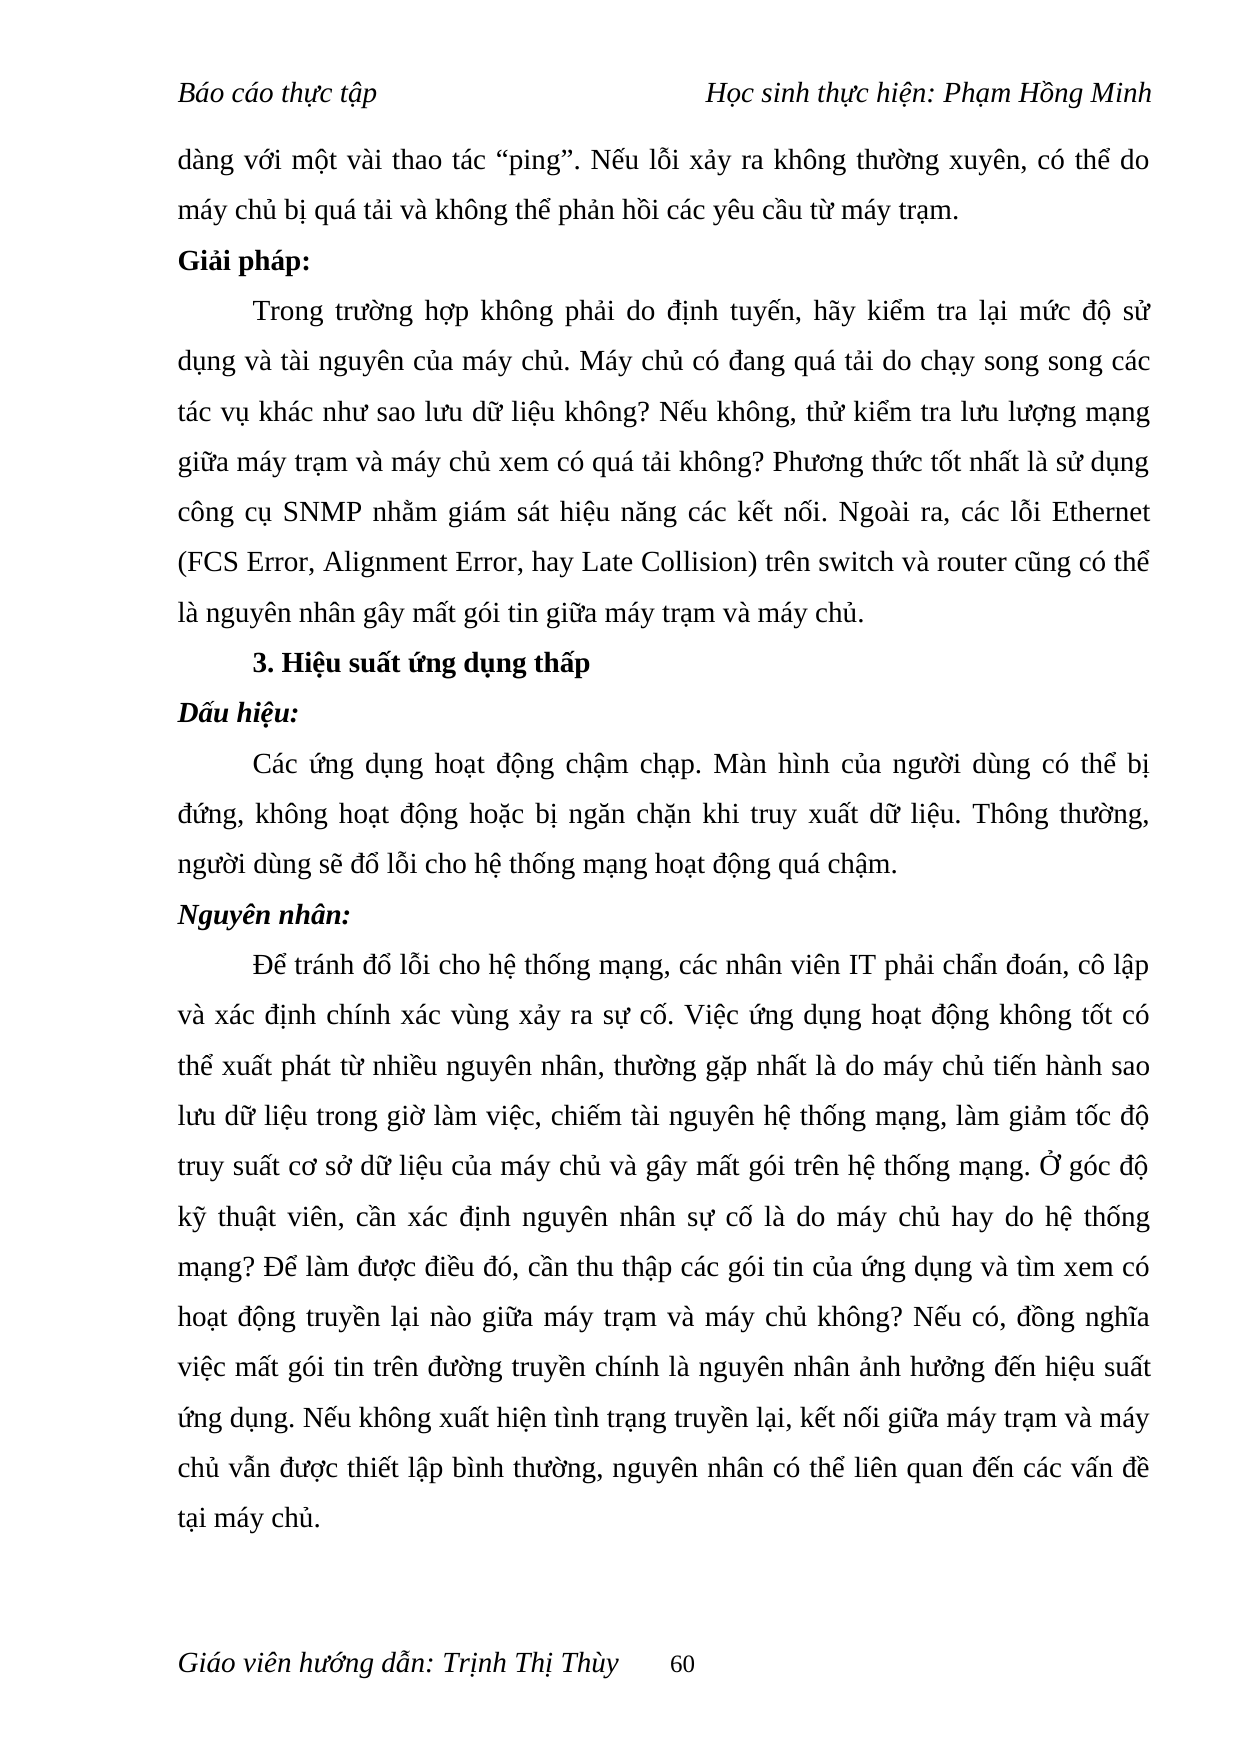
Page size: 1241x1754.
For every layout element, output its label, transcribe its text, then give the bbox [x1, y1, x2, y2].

text Các ứng dụng hoạt động chậm chạp. Màn hình của người dùng có thể bị đứng, không hoạt động hoặc bị ngăn chặn khi truy xuất dữ liệu. Thông thường, người dùng sẽ đổ lỗi cho hệ thống mạng hoạt động quá chậm. [177, 746, 1152, 880]
text Giải pháp: [177, 243, 1152, 276]
text 3. Hiệu suất ứng dụng thấp [177, 645, 1152, 679]
text Trong trường hợp không phải do định tuyến, hãy kiểm tra lại mức độ sử dụng và tài nguyên của máy chủ. Máy chủ có đang quá tải do chạy song song các tác vụ khác như sao lưu dữ liệu không? Nếu không, thử kiểm tra lưu lượng mạng giữa máy trạm và máy chủ xem có quá tải không? Phương thức tốt nhất là sử dụng công cụ SNMP nhằm giám sát hiệu năng các kết nối. Ngoài ra, các lỗi Ethernet (FCS Error, Alignment Error, hay Late Collision) trên switch và router cũng có thể là nguyên nhân gây mất gói tin giữa máy trạm và máy chủ. [177, 293, 1152, 628]
subtitle Dấu hiệu: [177, 696, 1152, 729]
subtitle Nguyên nhân: [177, 897, 1152, 930]
text Để tránh đổ lỗi cho hệ thống mạng, các nhân viên IT phải chẩn đoán, cô lập và xác định chính xác vùng xảy ra sự cố. Việc ứng dụng hoạt động không tốt có thể xuất phát từ nhiều nguyên nhân, thường gặp nhất là do máy chủ tiến hành sao lưu dữ liệu trong giờ làm việc, chiếm tài nguyên hệ thống mạng, làm giảm tốc độ truy suất cơ sở dữ liệu của máy chủ và gây mất gói trên hệ thống mạng. Ở góc độ kỹ thuật viên, cần xác định nguyên nhân sự cố là do máy chủ hay do hệ thống mạng? Để làm được điều đó, cần thu thập các gói tin của ứng dụng và tìm xem có hoạt động truyền lại nào giữa máy trạm và máy chủ không? Nếu có, đồng nghĩa việc mất gói tin trên đường truyền chính là nguyên nhân ảnh hưởng đến hiệu suất ứng dụng. Nếu không xuất hiện tình trạng truyền lại, kết nối giữa máy trạm và máy chủ vẫn được thiết lập bình thường, nguyên nhân có thể liên quan đến các vấn đề tại máy chủ. [177, 947, 1152, 1534]
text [177, 142, 1152, 226]
